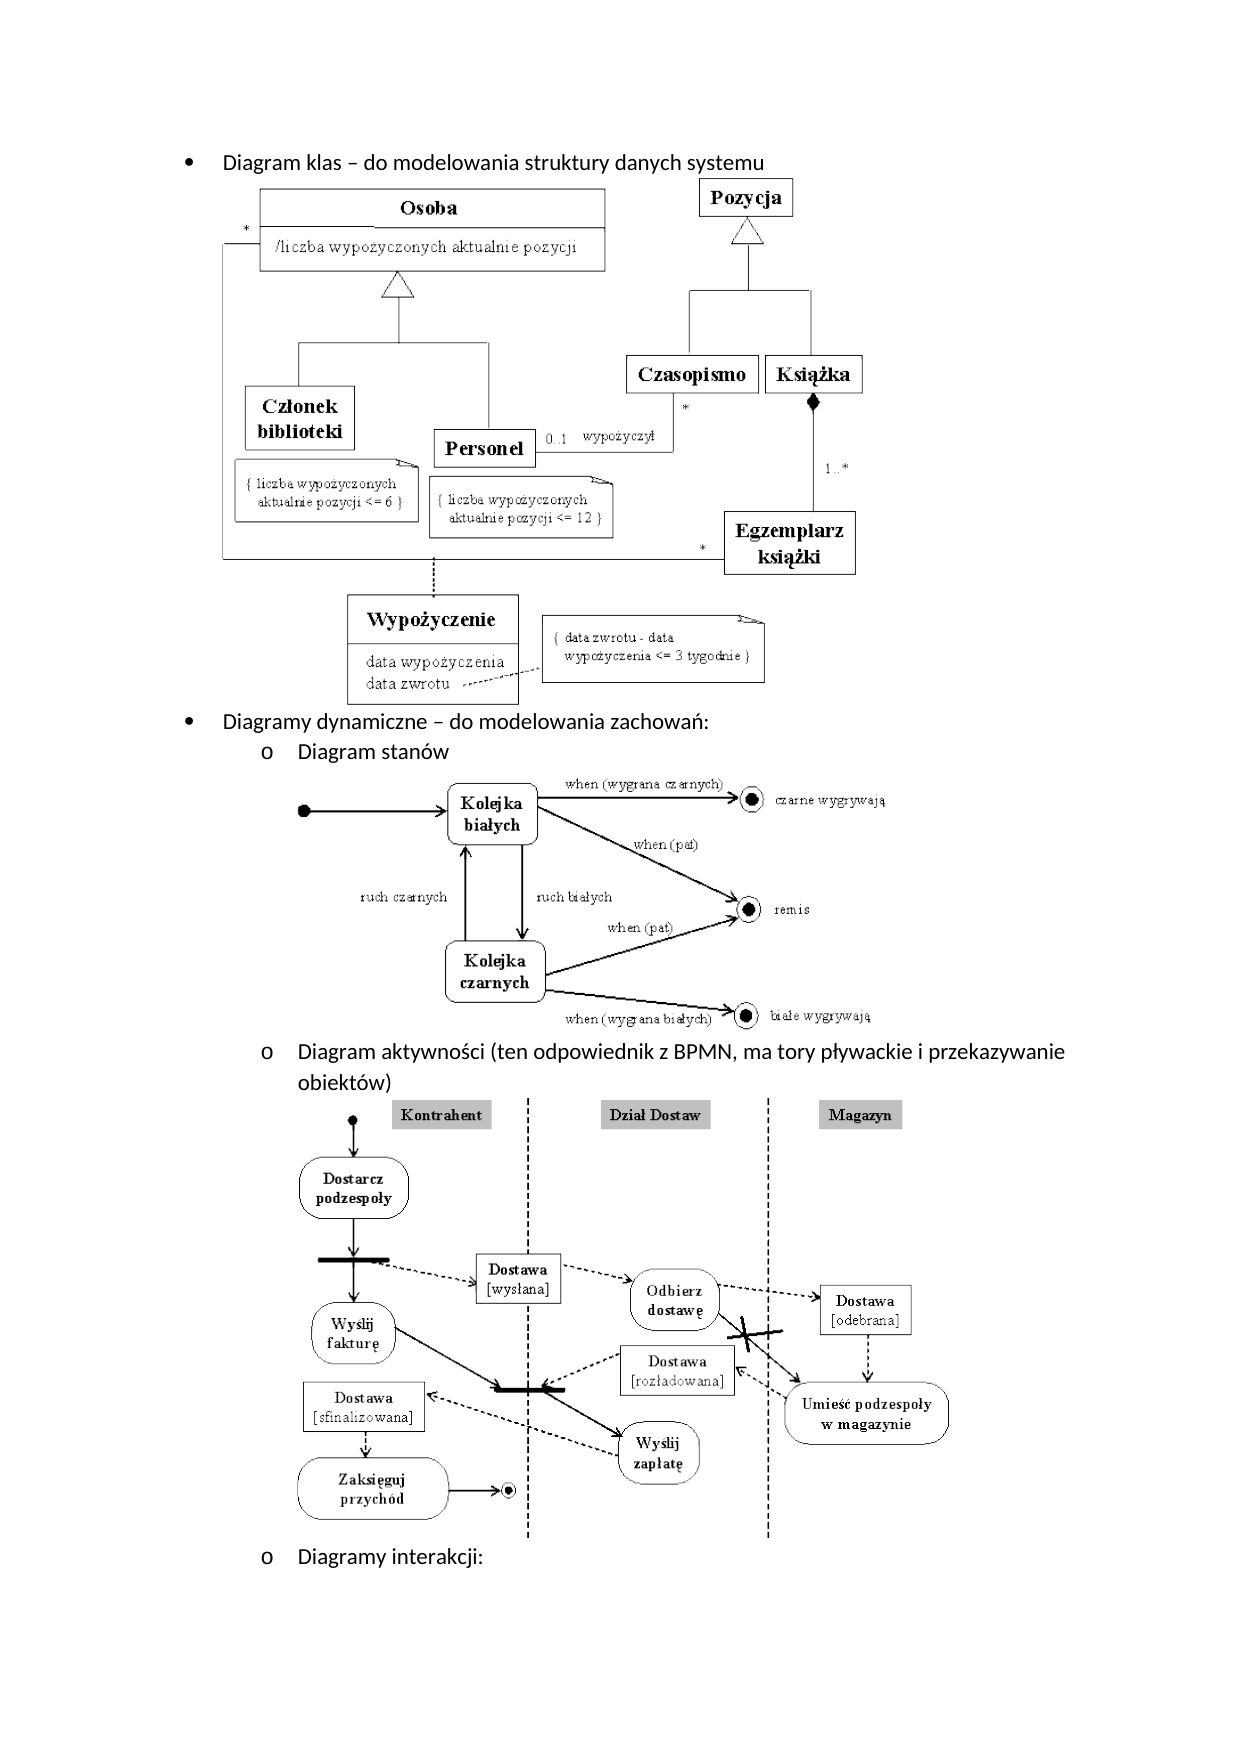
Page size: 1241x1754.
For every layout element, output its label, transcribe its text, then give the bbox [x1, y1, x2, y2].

list Diagramy dynamiczne – do modelowania zachowań: [185, 707, 1093, 735]
picture [297, 768, 899, 1035]
picture [222, 177, 864, 706]
picture [297, 1098, 951, 1541]
list Diagramy interakcji: [260, 1542, 1093, 1572]
